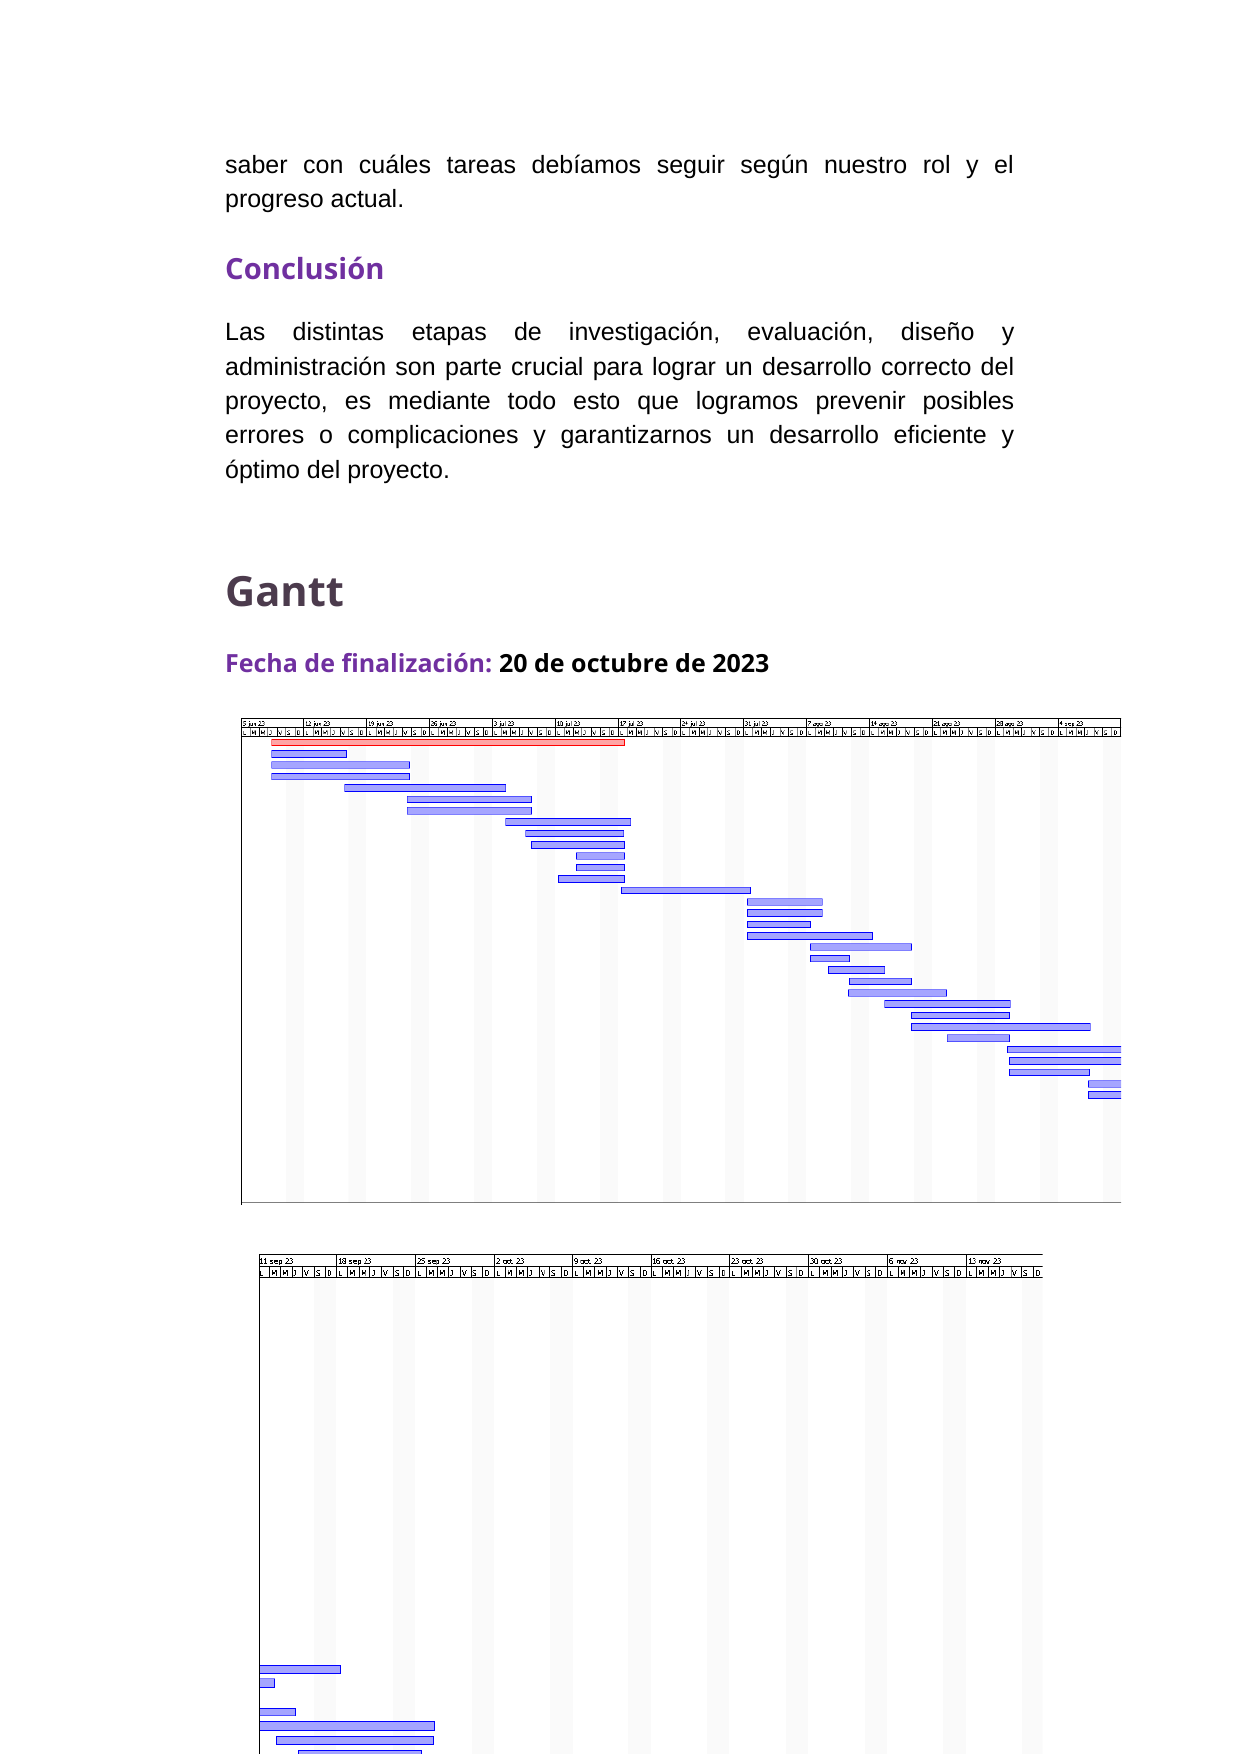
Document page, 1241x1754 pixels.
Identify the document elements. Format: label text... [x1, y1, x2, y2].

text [225, 150, 1015, 213]
text Las distintas etapas de investigación, evaluación, diseño y administración son parte crucial para lograr un desarrollo correcto del proyecto, es mediante todo esto que logramos prevenir posibles errores o complicaciones y garantizarnos un desarrollo eficiente y óptimo del proyecto. [225, 317, 1015, 484]
picture [225, 708, 1122, 1205]
text Conclusión [225, 248, 1015, 288]
text Fecha de finalización: 20 de octubre de 2023 [225, 646, 1015, 680]
subtitle Gantt [225, 566, 1015, 617]
picture [246, 1229, 1043, 1754]
